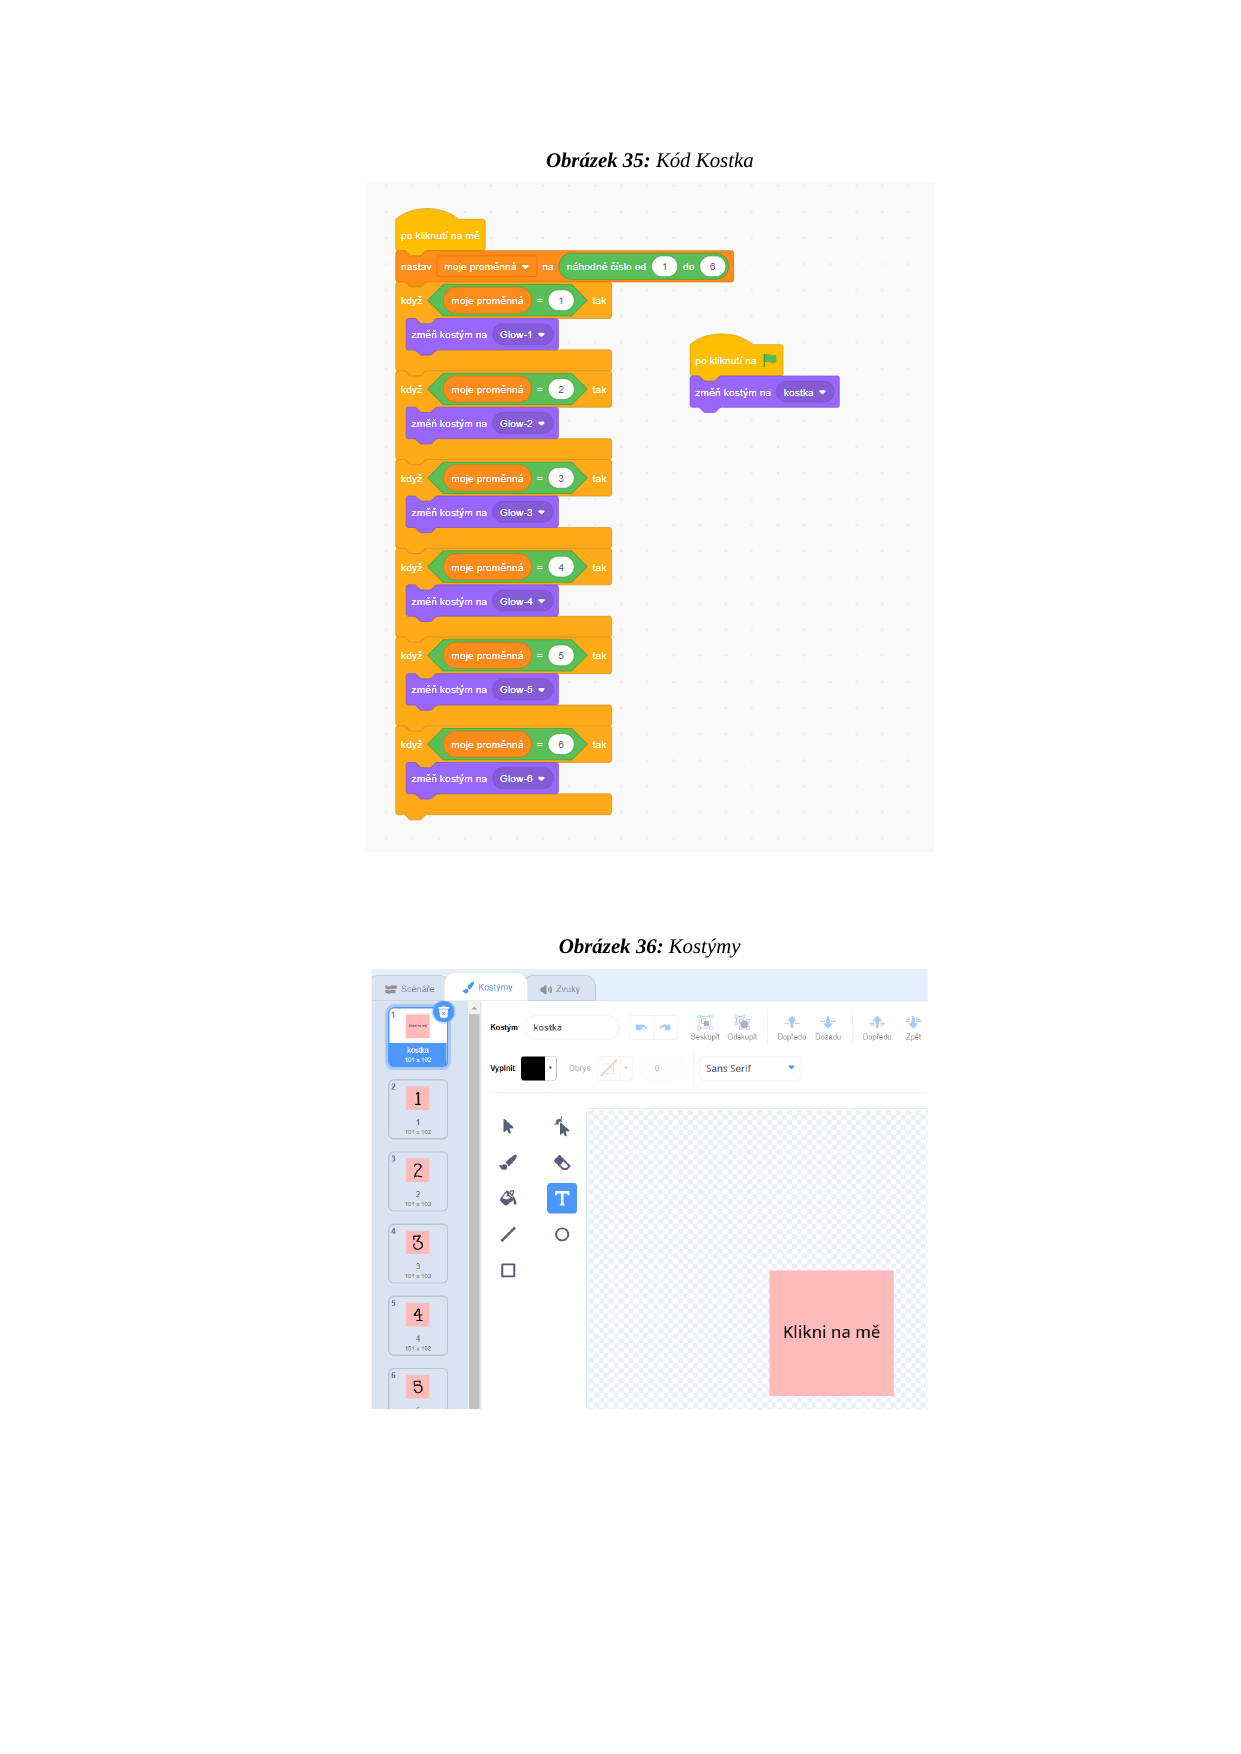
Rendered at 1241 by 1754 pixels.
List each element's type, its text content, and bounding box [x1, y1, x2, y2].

picture [365, 183, 934, 852]
picture [371, 969, 928, 1409]
